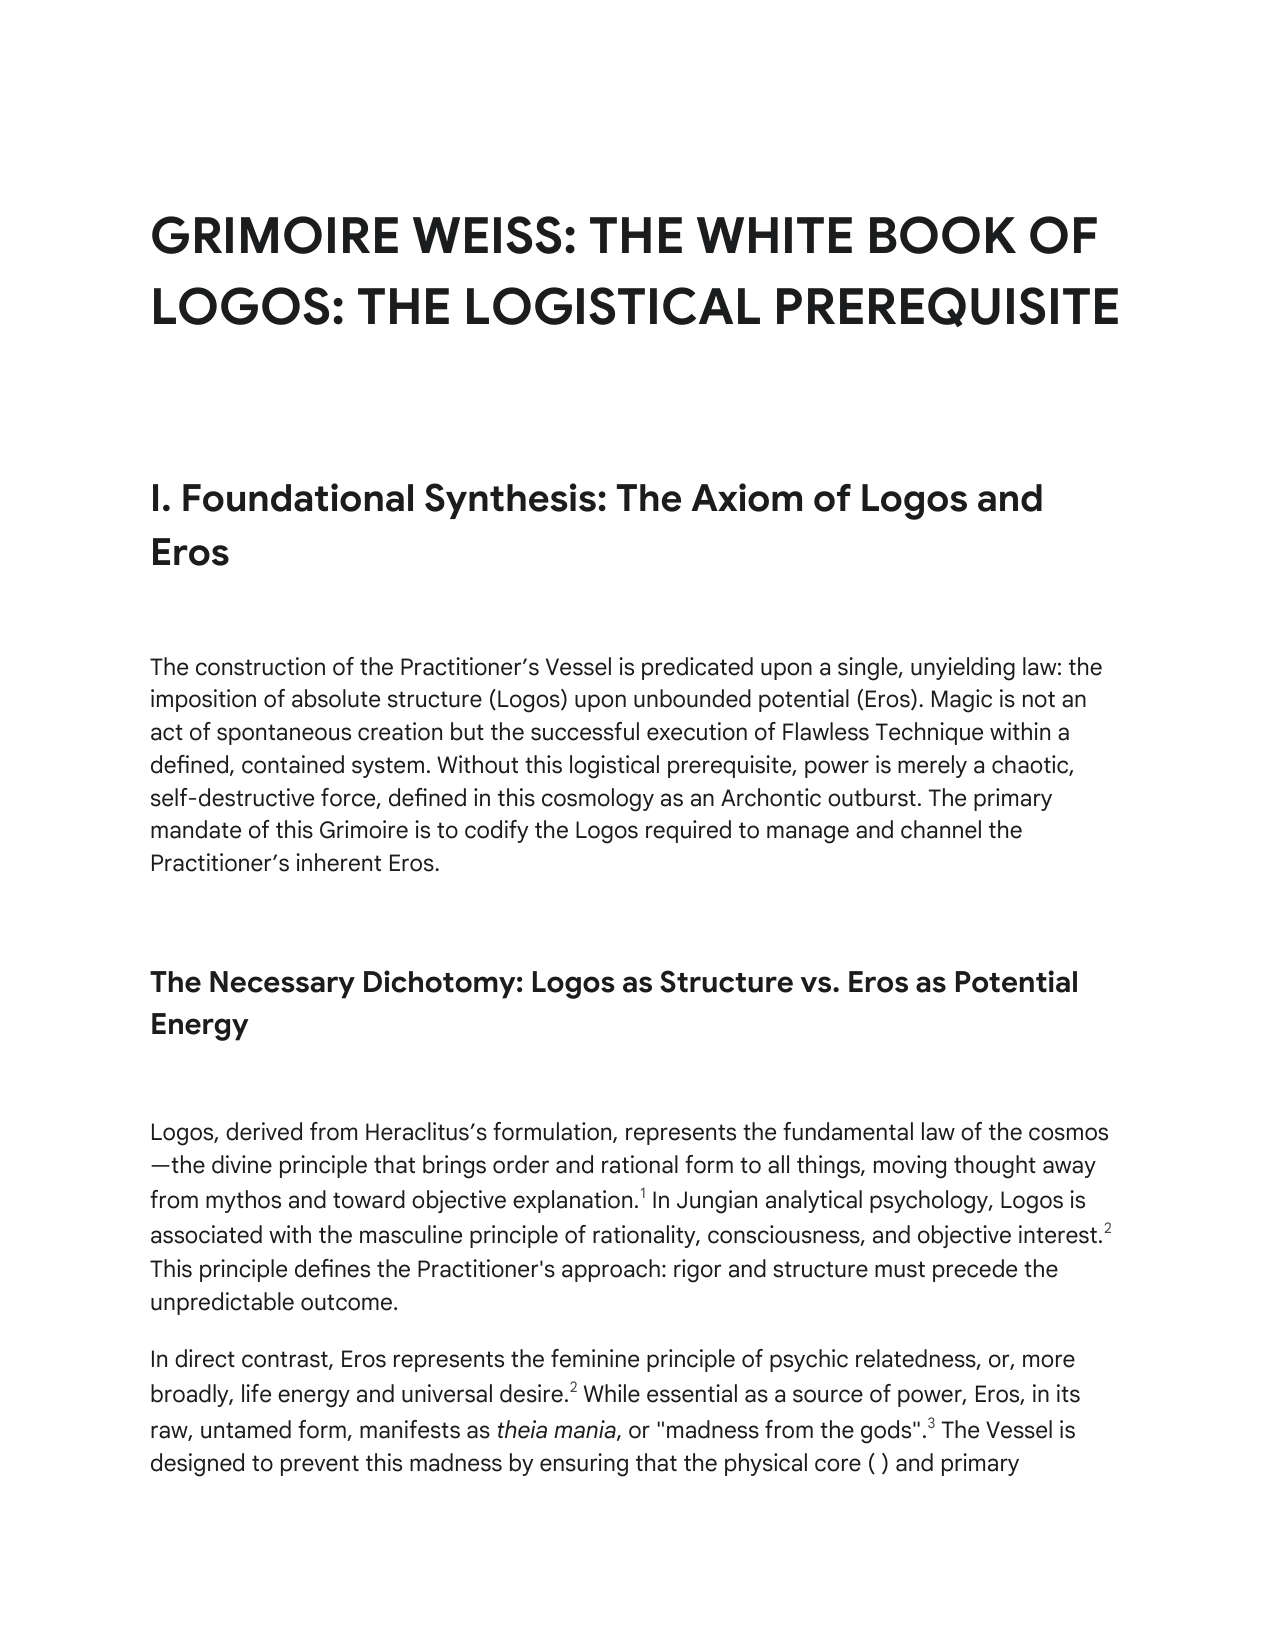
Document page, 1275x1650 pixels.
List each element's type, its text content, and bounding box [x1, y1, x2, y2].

subtitle I. Foundational Synthesis: The Axiom of Logos and Eros [150, 476, 1125, 576]
text Logos, derived from Heraclitus’s formulation, represents the fundamental law of the cosmos—the divine principle that brings order and rational form to all things, moving thought away from mythos and toward objective explanation.1 In Jungian analytical psychology, Logos is associated with the masculine principle of rationality, consciousness, and objective interest.2 This principle defines the Practitioner's approach: rigor and structure must precede the unpredictable outcome. [150, 1118, 1125, 1316]
text The construction of the Practitioner’s Vessel is predicated upon a single, unyielding law: the imposition of absolute structure (Logos) upon unbounded potential (Eros). Magic is not an act of spontaneous creation but the successful execution of Flawless Technique within a defined, contained system. Without this logistical prerequisite, power is merely a chaotic, self-destructive force, defined in this cosmology as an Archontic outburst. The primary mandate of this Grimoire is to codify the Logos required to manage and channel the Practitioner’s inherent Eros. [150, 653, 1125, 878]
subtitle The Necessary Dichotomy: Logos as Structure vs. Eros as Potential Energy [150, 964, 1125, 1043]
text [150, 1345, 1125, 1478]
subtitle GRIMOIRE WEISS: THE WHITE BOOK OF LOGOS: THE LOGISTICAL PREREQUISITE [150, 205, 1125, 339]
